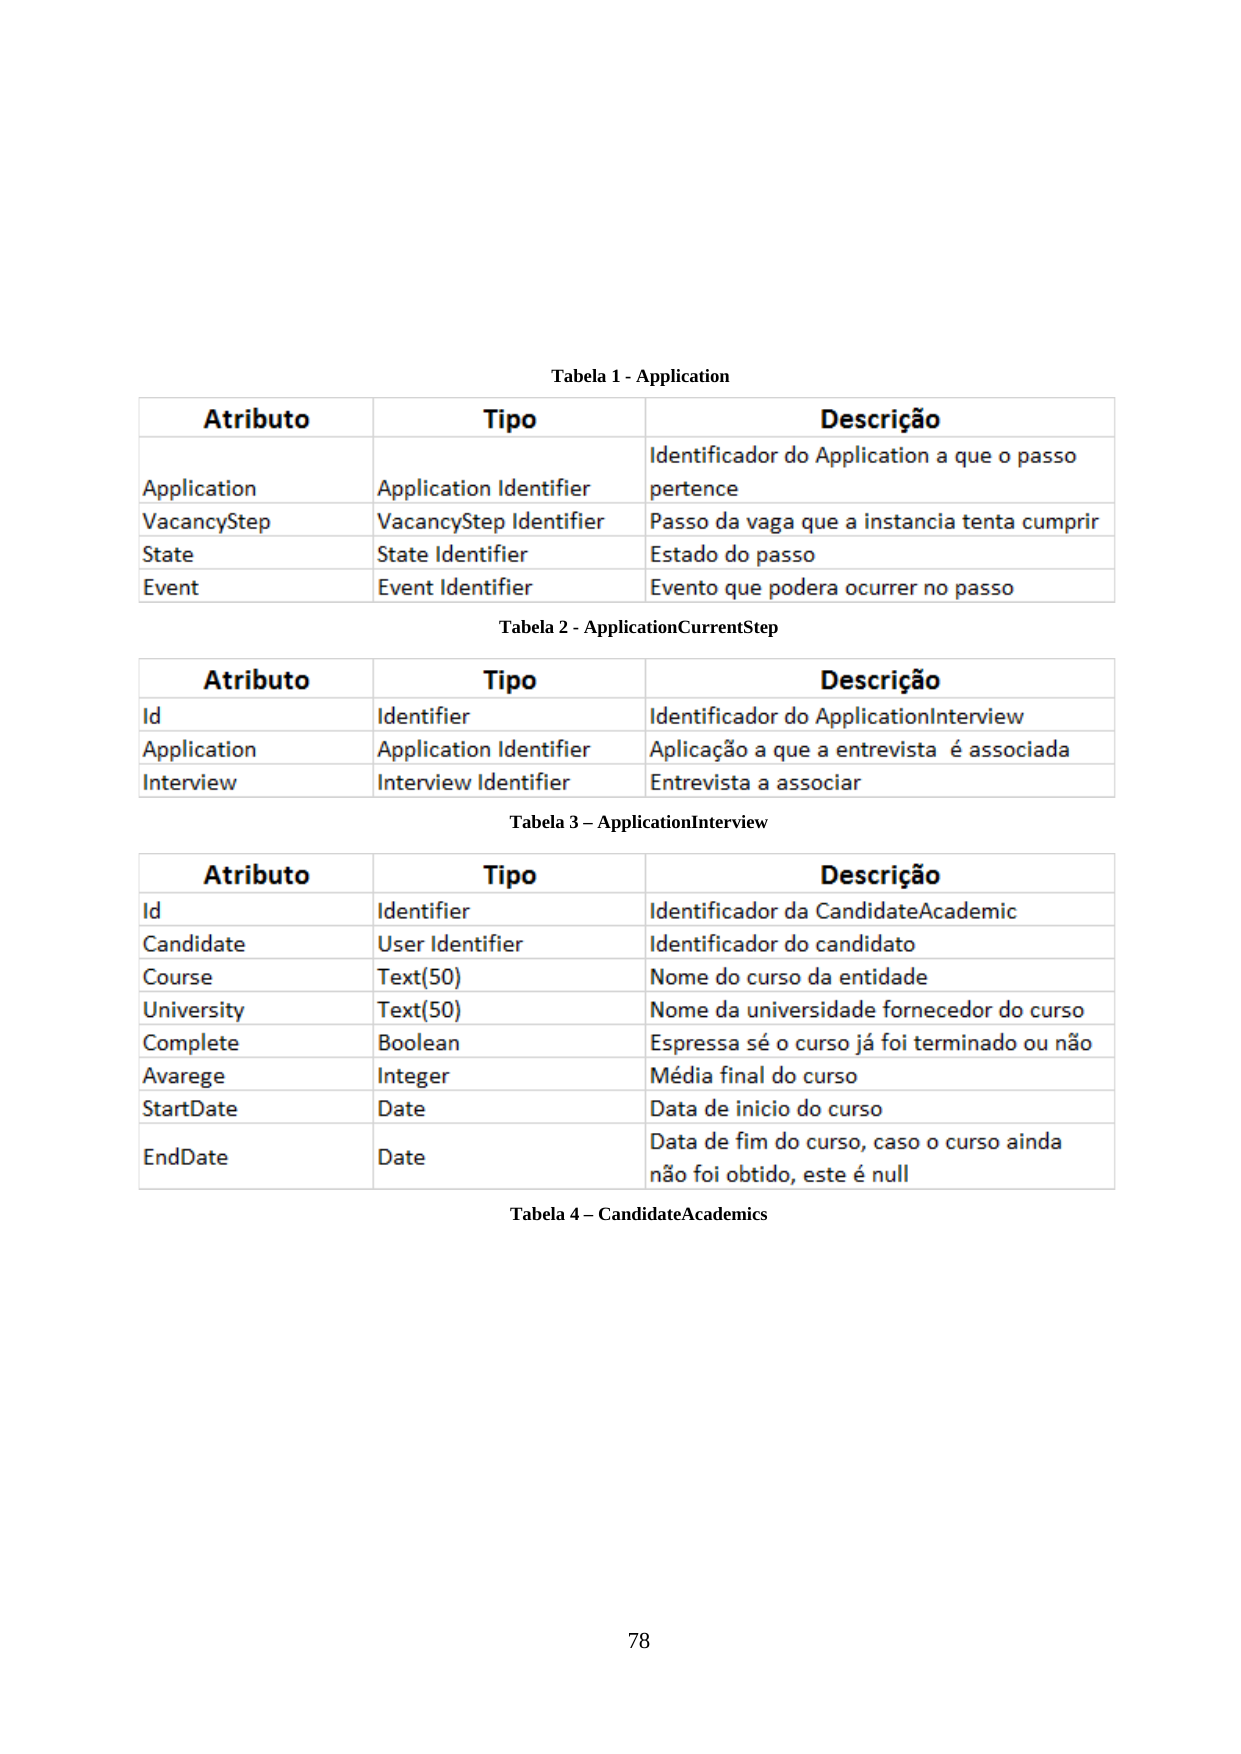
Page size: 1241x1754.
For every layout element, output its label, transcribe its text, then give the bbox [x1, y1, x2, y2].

picture [138, 658, 1116, 798]
text Tabela 4 – CandidateAcademics [177, 1202, 1063, 1224]
picture [138, 397, 1116, 603]
text Tabela 3 – ApplicationInterview [177, 811, 1063, 832]
text Tabela 1 - Application [177, 365, 1063, 387]
text Tabela 2 - ApplicationCurrentStep [177, 616, 1063, 637]
picture [138, 853, 1116, 1190]
